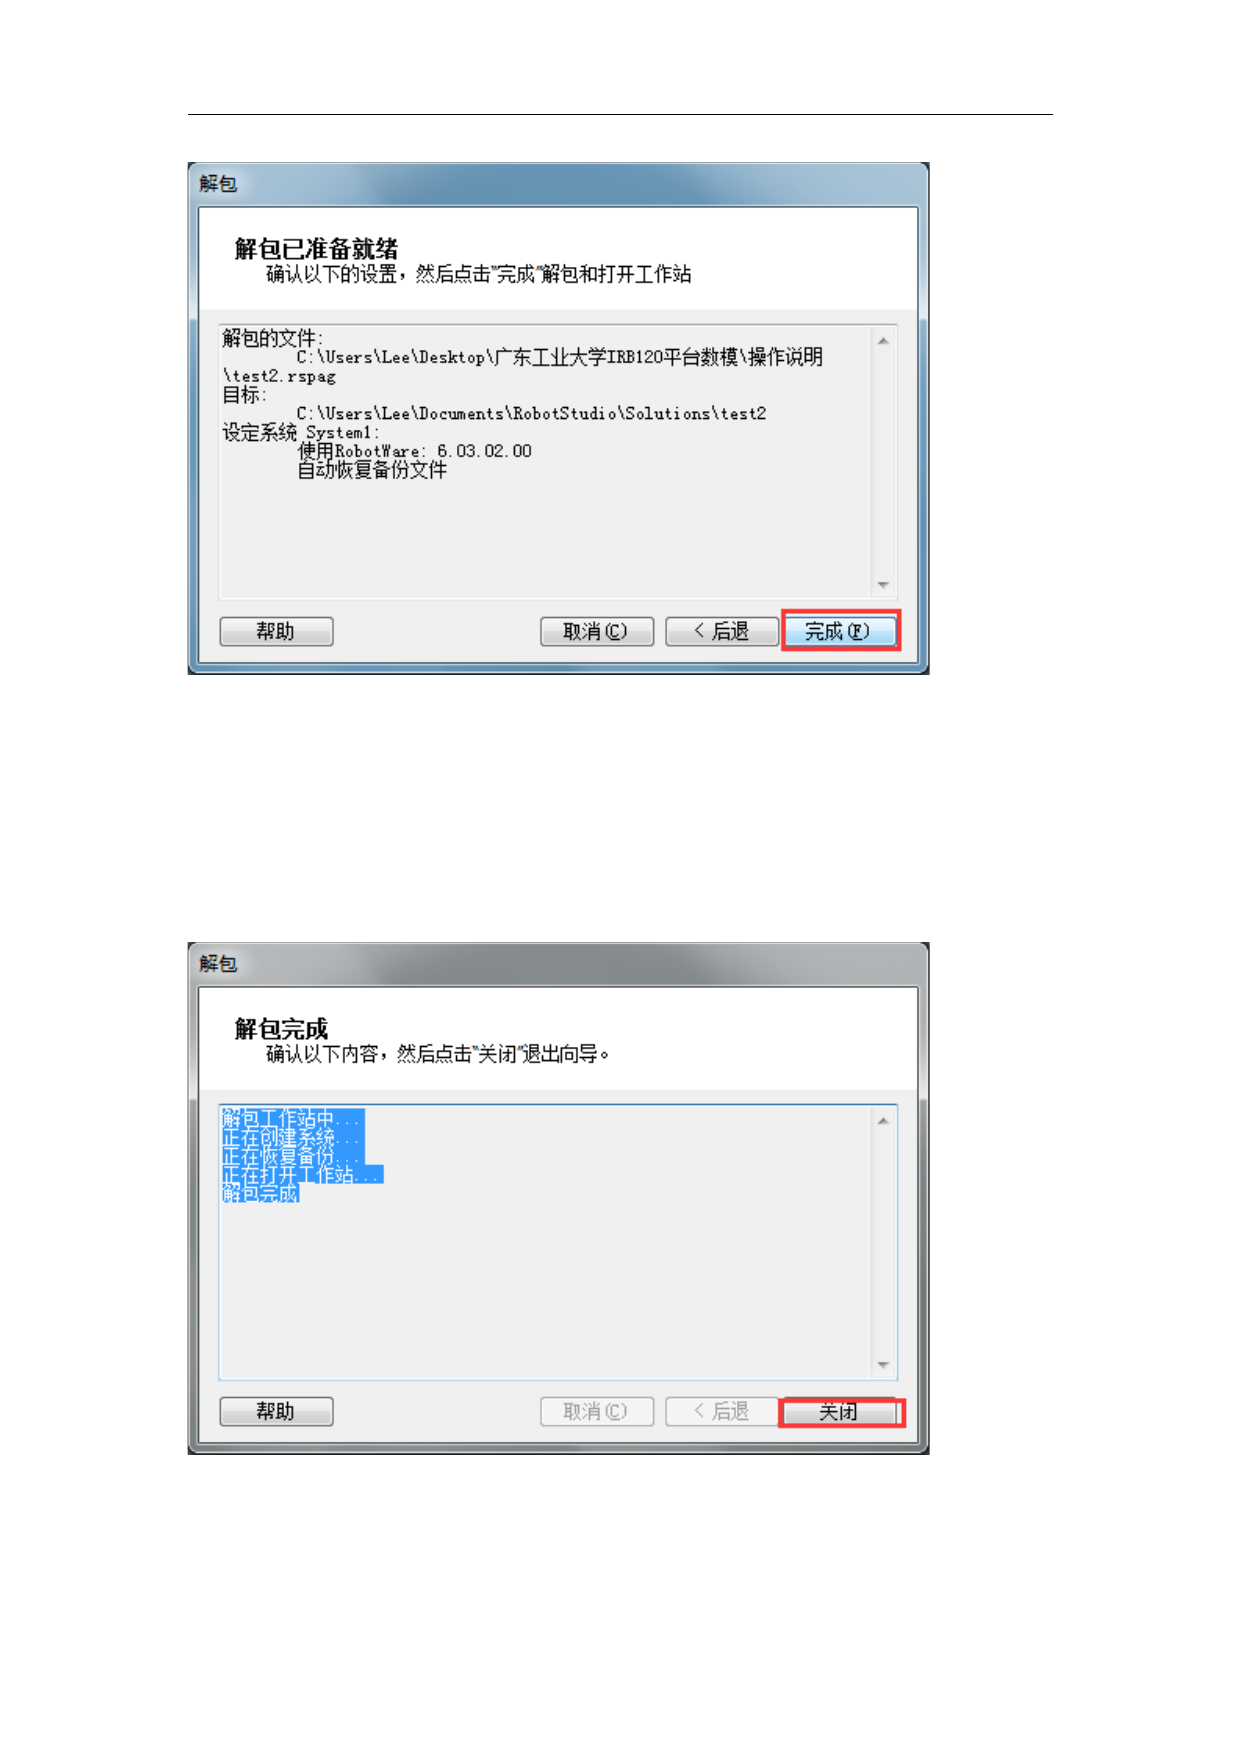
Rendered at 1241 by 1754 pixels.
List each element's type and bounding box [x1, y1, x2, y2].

picture [187, 162, 930, 675]
picture [187, 942, 930, 1455]
